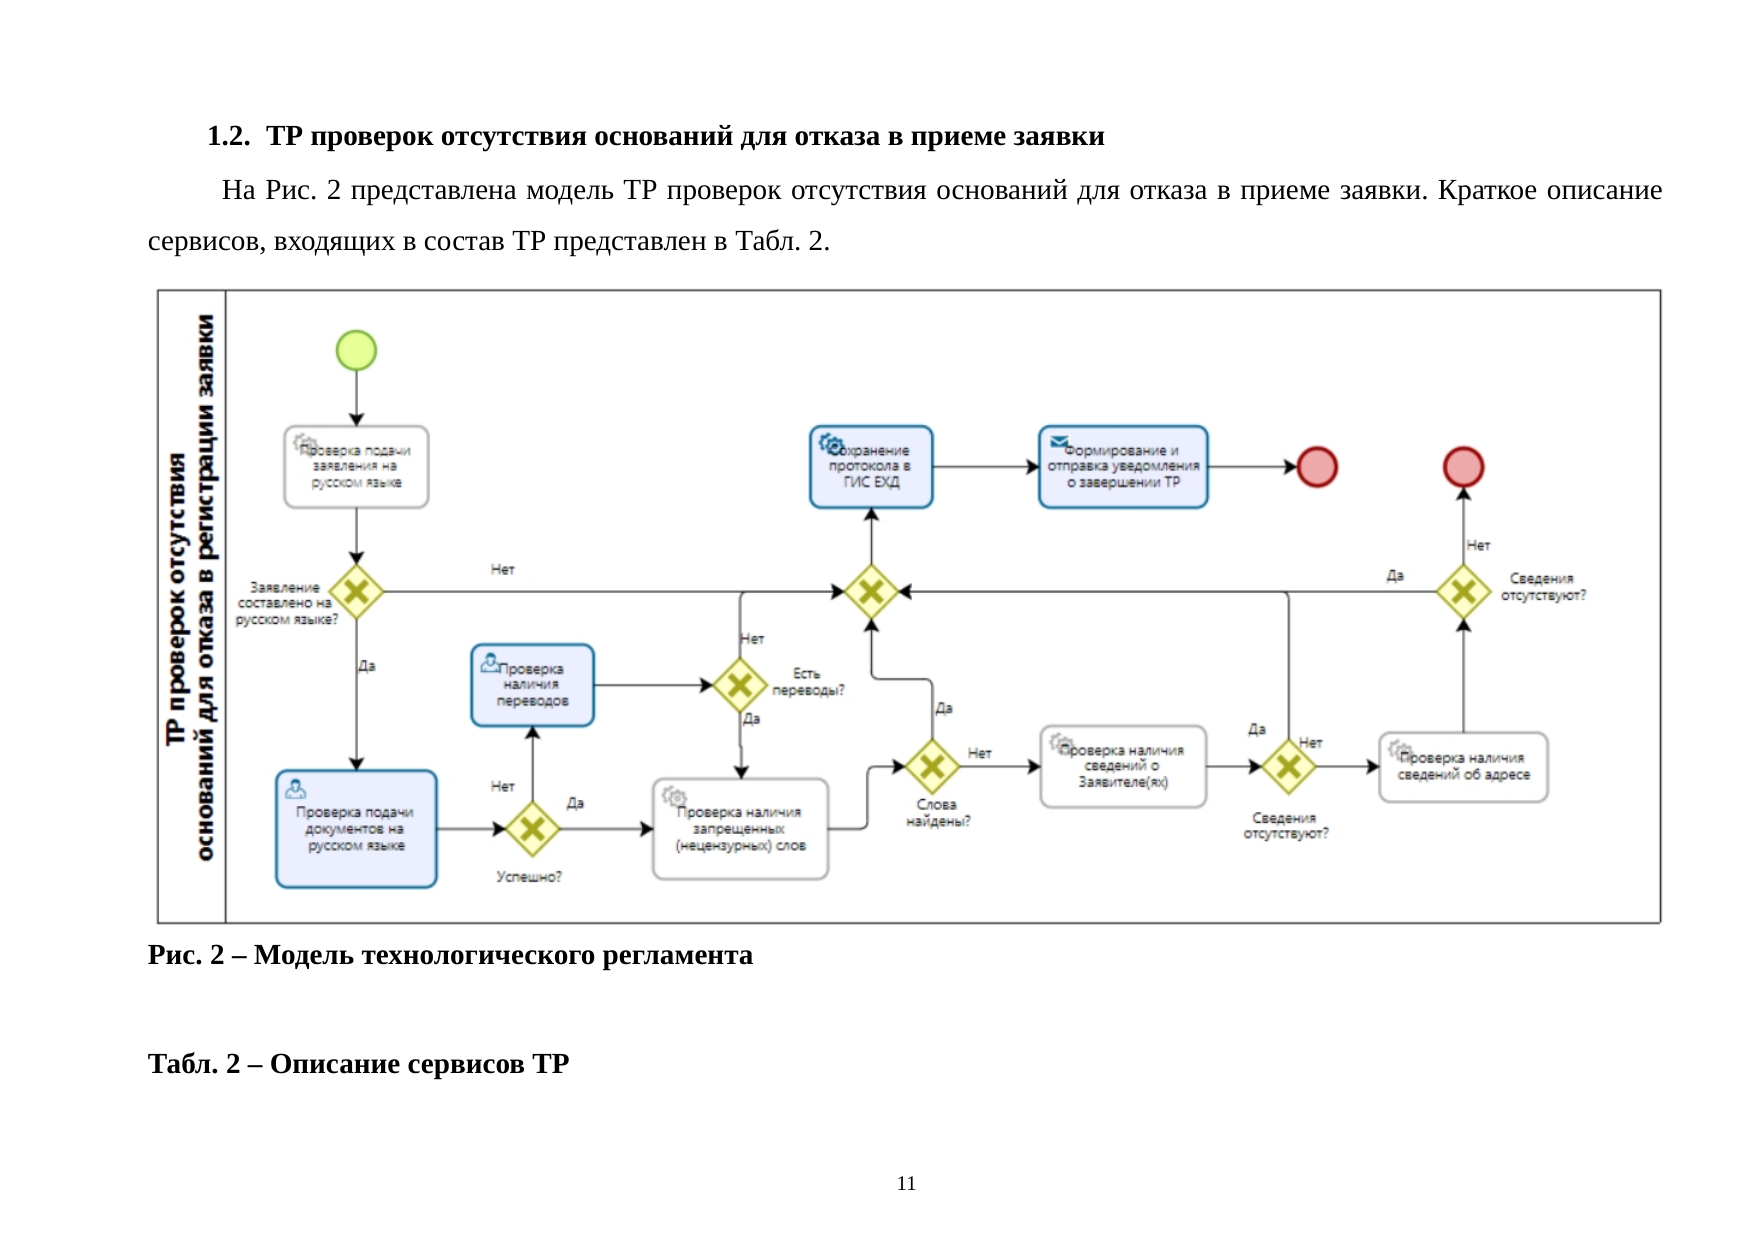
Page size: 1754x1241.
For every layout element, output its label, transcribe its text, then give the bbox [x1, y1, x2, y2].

picture [147, 277, 1672, 934]
text Рис. 2 – Модель технологического регламента [148, 937, 1665, 971]
text На Рис. 2 представлена модель ТР проверок отсутствия оснований для отказа в приеме заявки. Краткое описание сервисов, входящих в состав ТР представлен в Табл. 2. [148, 172, 1665, 256]
list ТР проверок отсутствия оснований для отказа в приеме заявки [207, 118, 1665, 152]
text Табл. 2 – Описание сервисов ТР [148, 1046, 1665, 1080]
